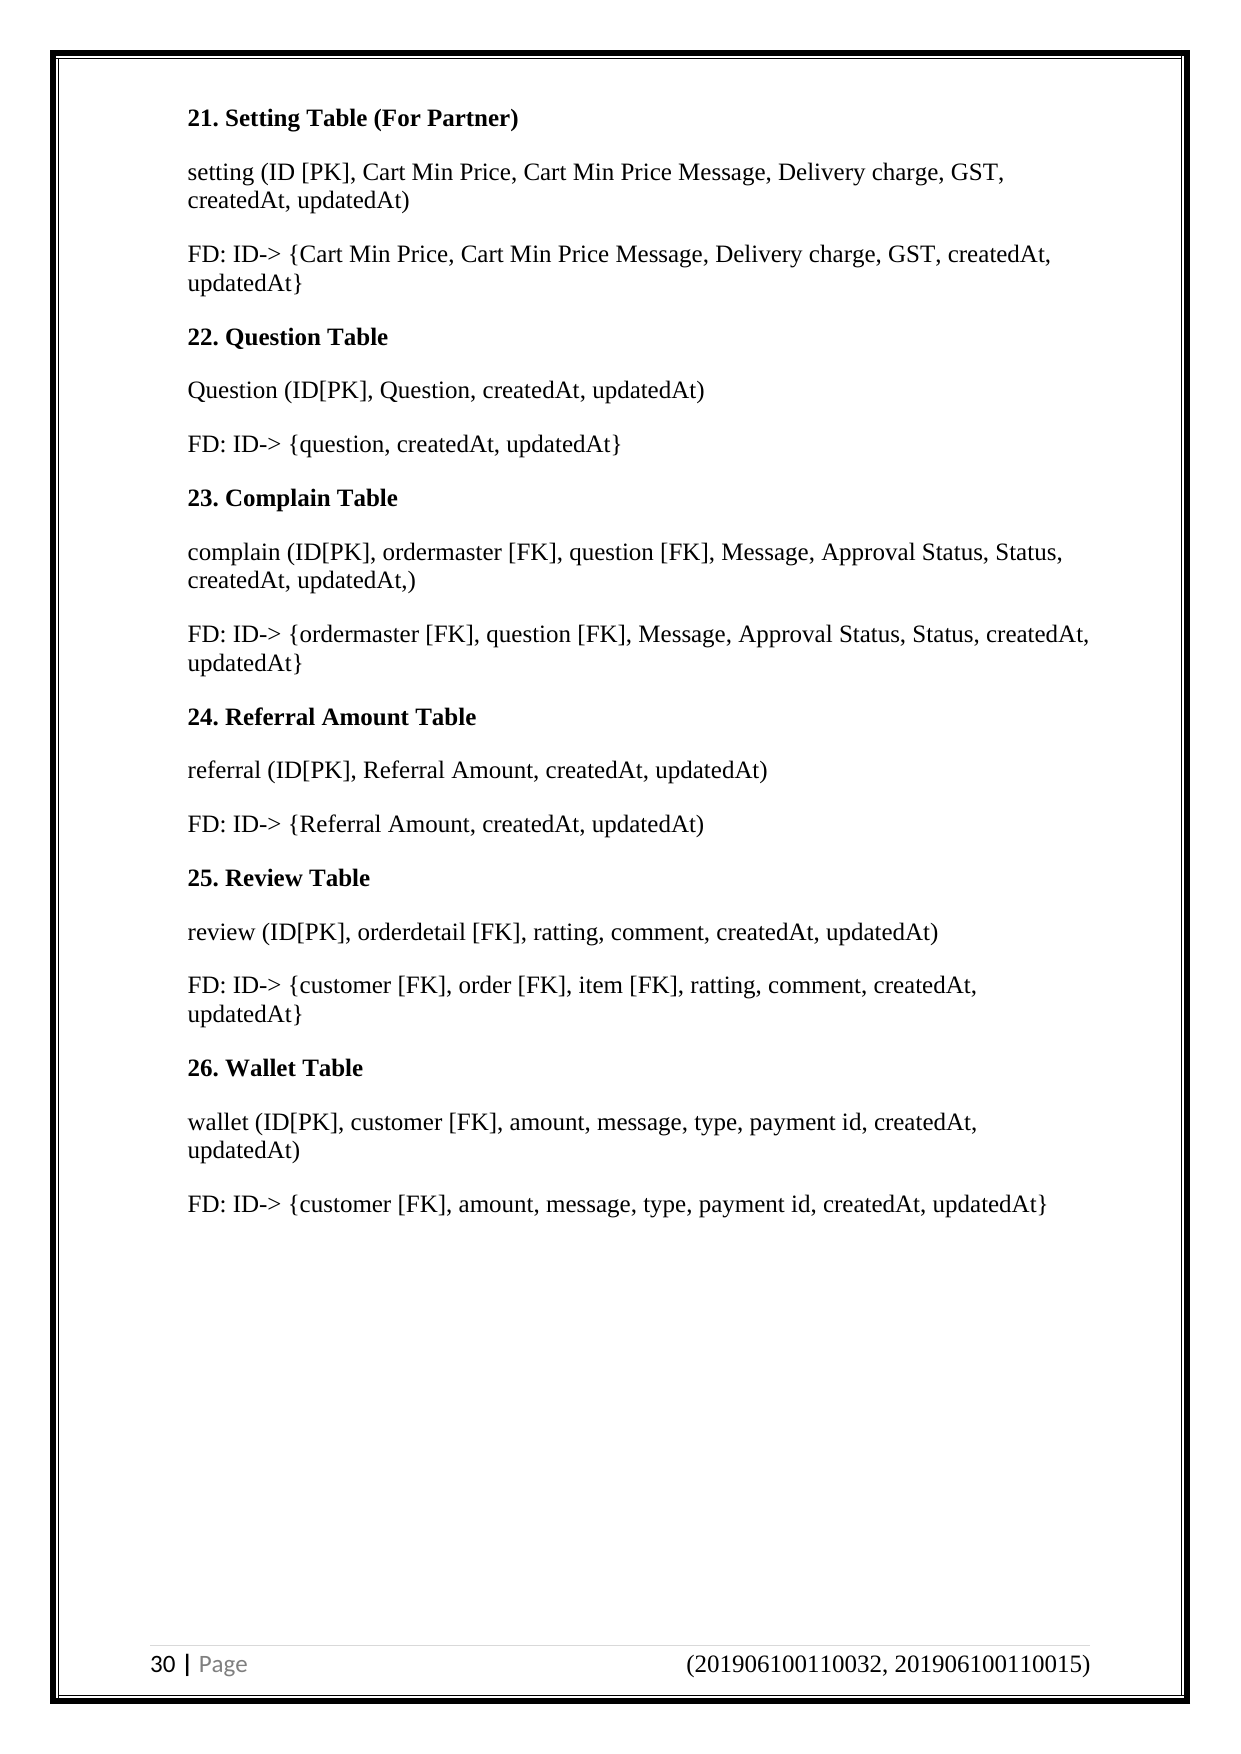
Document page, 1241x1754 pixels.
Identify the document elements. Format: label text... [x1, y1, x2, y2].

text referral (ID[PK], Referral Amount, createdAt, updatedAt) [187, 756, 1090, 784]
text FD: ID-> {customer [FK], amount, message, type, payment id, createdAt, updatedAt} [187, 1189, 1090, 1218]
text Question (ID[PK], Question, createdAt, updatedAt) [187, 376, 1090, 404]
text wallet (ID[PK], customer [FK], amount, message, type, payment id, createdAt, updatedAt) [187, 1107, 1090, 1164]
text FD: ID-> {ordermaster [FK], question [FK], Message, Approval Status, Status, createdAt, updatedAt} [187, 619, 1090, 677]
list Complain Table [187, 483, 1090, 512]
text FD: ID-> {Cart Min Price, Cart Min Price Message, Delivery charge, GST, createdAt, updatedAt} [187, 239, 1090, 297]
list Wallet Table [187, 1053, 1090, 1082]
text FD: ID-> {Referral Amount, createdAt, updatedAt) [187, 809, 1090, 838]
list Setting Table (For Partner) [187, 103, 1090, 132]
text complain (ID[PK], ordermaster [FK], question [FK], Message, Approval Status, Status, createdAt, updatedAt,) [187, 537, 1090, 594]
text review (ID[PK], orderdetail [FK], ratting, comment, createdAt, updatedAt) [187, 917, 1090, 946]
text FD: ID-> {question, createdAt, updatedAt} [187, 429, 1090, 458]
list Referral Amount Table [187, 702, 1090, 731]
text setting (ID [PK], Cart Min Price, Cart Min Price Message, Delivery charge, GST, createdAt, updatedAt) [187, 157, 1090, 214]
list Question Table [187, 322, 1090, 351]
list Review Table [187, 863, 1090, 892]
text FD: ID-> {customer [FK], order [FK], item [FK], ratting, comment, createdAt, updatedAt} [187, 971, 1090, 1028]
